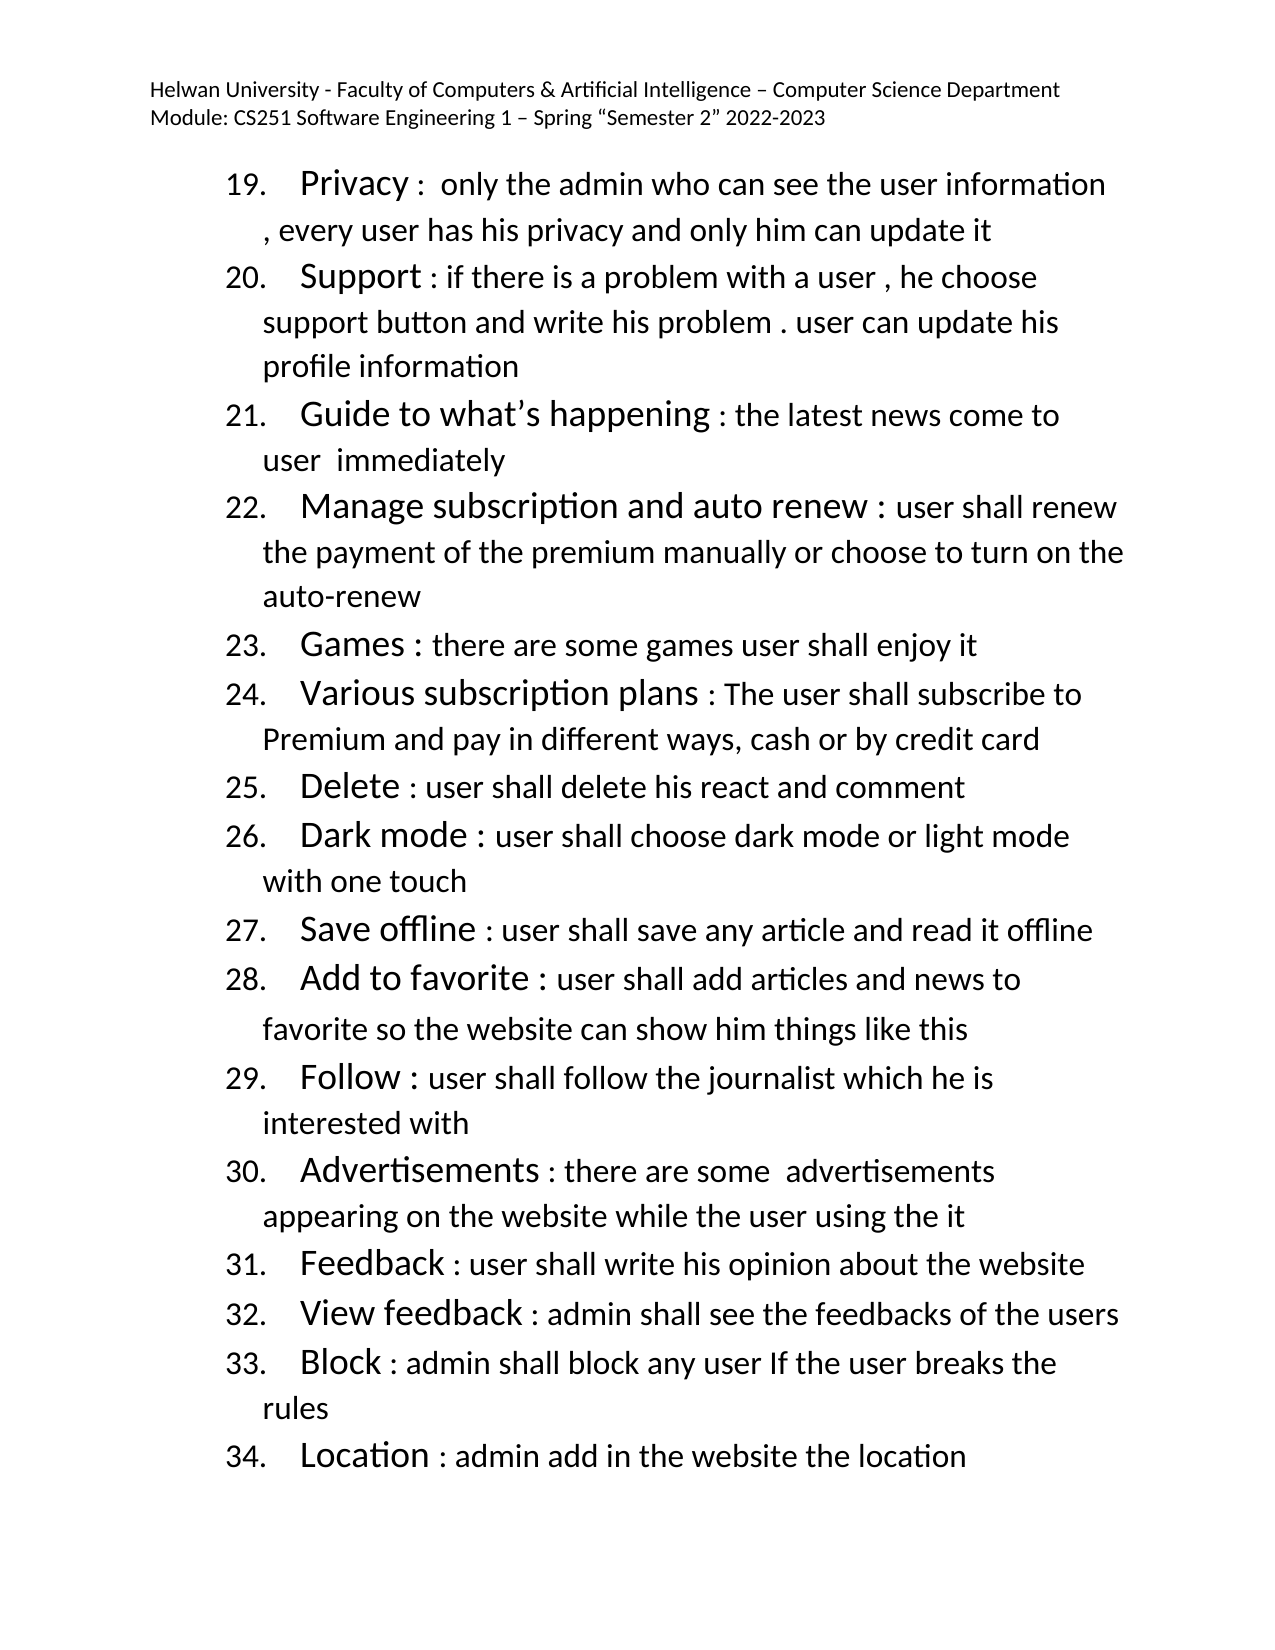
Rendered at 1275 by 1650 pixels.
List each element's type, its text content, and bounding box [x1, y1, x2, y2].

text , every user has his privacy and only him can update it [262, 208, 1125, 249]
list Dark mode : user shall choose dark mode or light mode with one touch [225, 811, 1125, 901]
list View feedback : admin shall see the feedbacks of the users [225, 1288, 1125, 1334]
list Follow : user shall follow the journalist which he is interested with [225, 1053, 1125, 1143]
list Games : there are some games user shall enjoy it [225, 619, 1125, 665]
list Feedback : user shall write his opinion about the website [225, 1239, 1125, 1285]
list Add to favorite : user shall add articles and news to favorite so the website can show him things like this [225, 954, 1125, 1049]
list Privacy : only the admin who can see the user information [225, 159, 1125, 205]
list Block : admin shall block any user If the user breaks the rules [225, 1338, 1125, 1428]
list Various subscription plans : The user shall subscribe to Premium and pay in different ways, cash or by credit card [225, 669, 1125, 759]
list Guide to what’s happening : the latest news come to user immediately [225, 389, 1125, 479]
list Location : admin add in the website the location [225, 1431, 1125, 1477]
list Save offline : user shall save any article and read it offline [225, 904, 1125, 950]
list Manage subscription and auto renew : user shall renew the payment of the premium manually or choose to turn on the auto-renew [225, 482, 1125, 616]
list Support : if there is a problem with a user , he choose support button and write his problem . user can update his profile information [225, 252, 1125, 386]
list Delete : user shall delete his react and comment [225, 762, 1125, 808]
list Advertisements : there are some advertisements appearing on the website while the user using the it [225, 1146, 1125, 1236]
